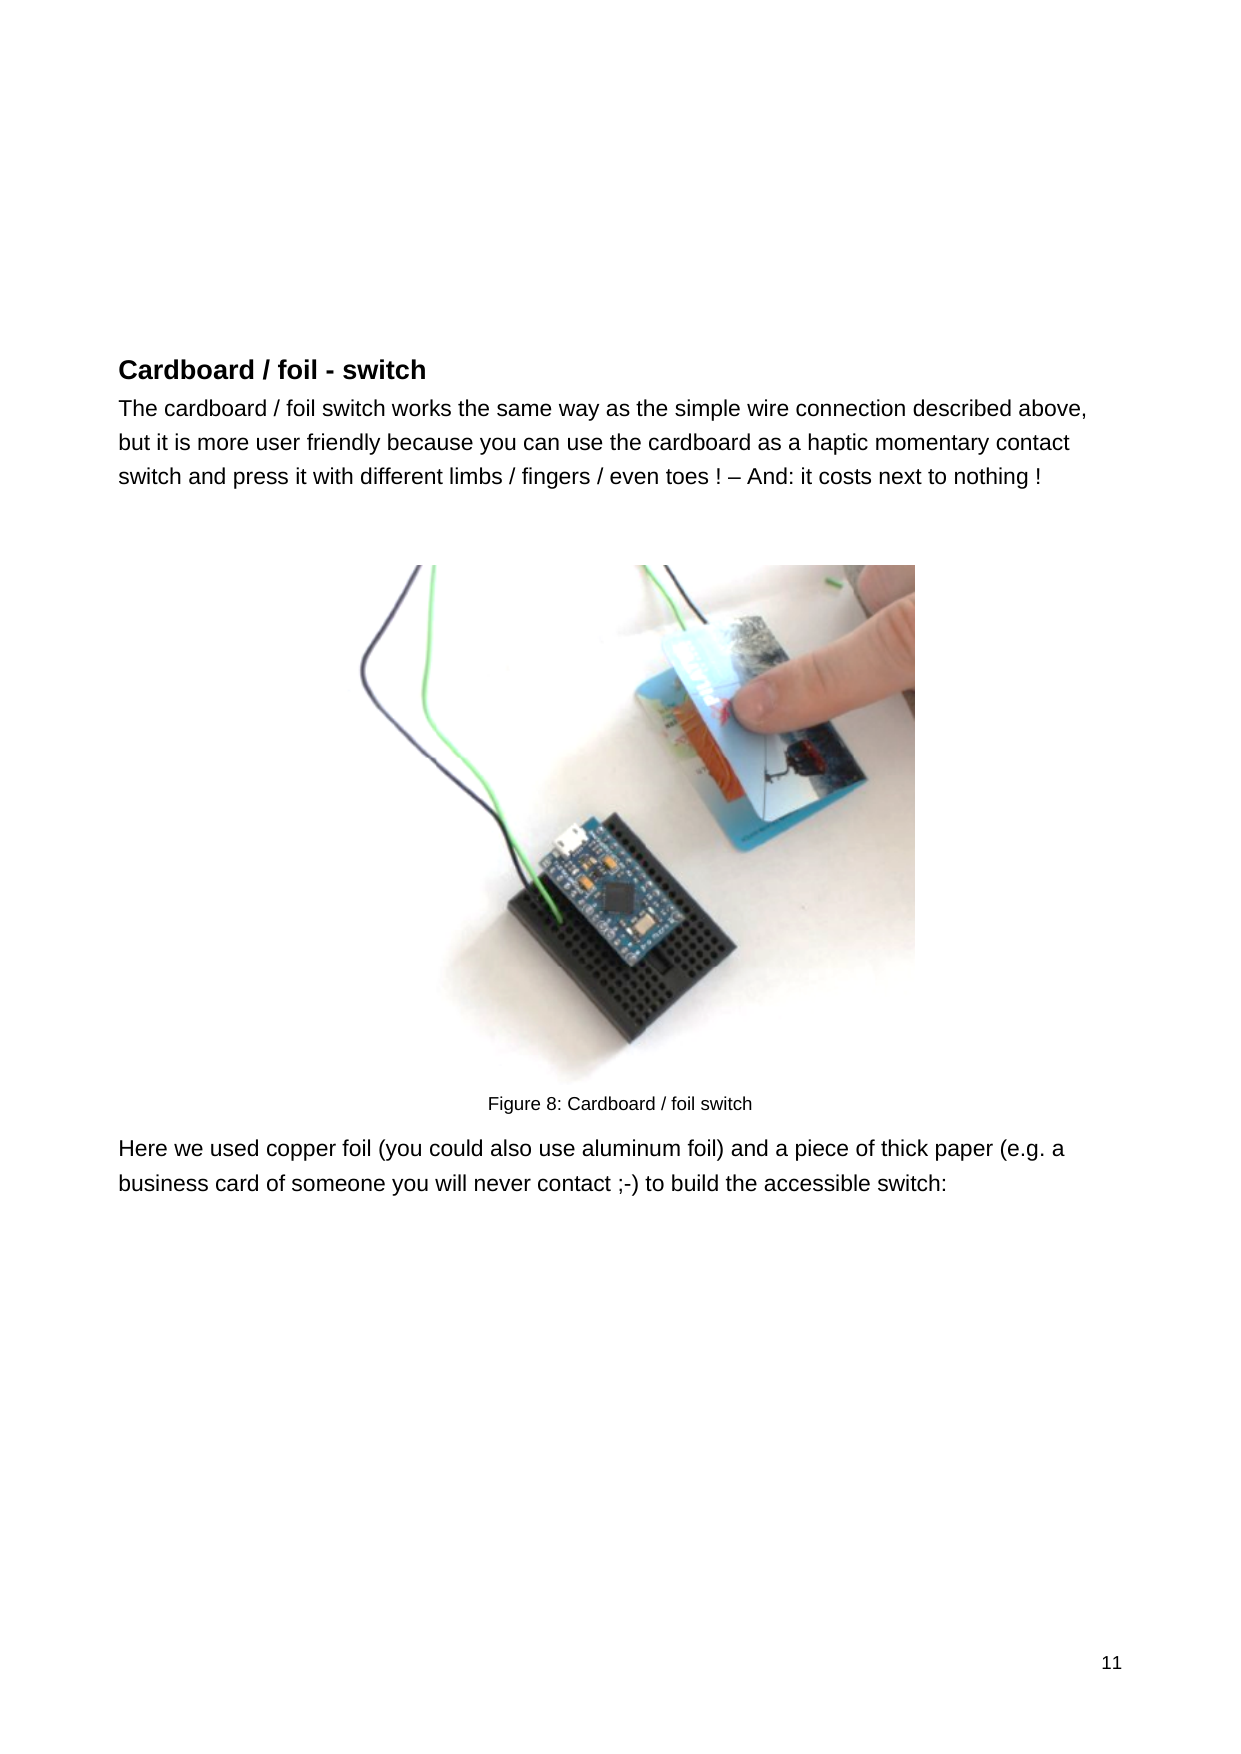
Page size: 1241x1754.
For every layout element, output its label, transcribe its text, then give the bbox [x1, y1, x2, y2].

picture [325, 565, 915, 1085]
text The cardboard / foil switch works the same way as the simple wire connection described above, but it is more user friendly because you can use the cardboard as a haptic momentary contact switch and press it with different limbs / fingers / even toes ! – And: it costs next to nothing ! [118, 395, 1122, 490]
text Here we used copper foil (you could also use aluminum foil) and a piece of thick paper (e.g. a business card of someone you will never contact ;-) to build the accessible switch: [118, 1135, 1122, 1196]
text Figure 8: Cardboard / foil switch [118, 1093, 1122, 1114]
subtitle Cardboard / foil - switch [118, 354, 1122, 386]
